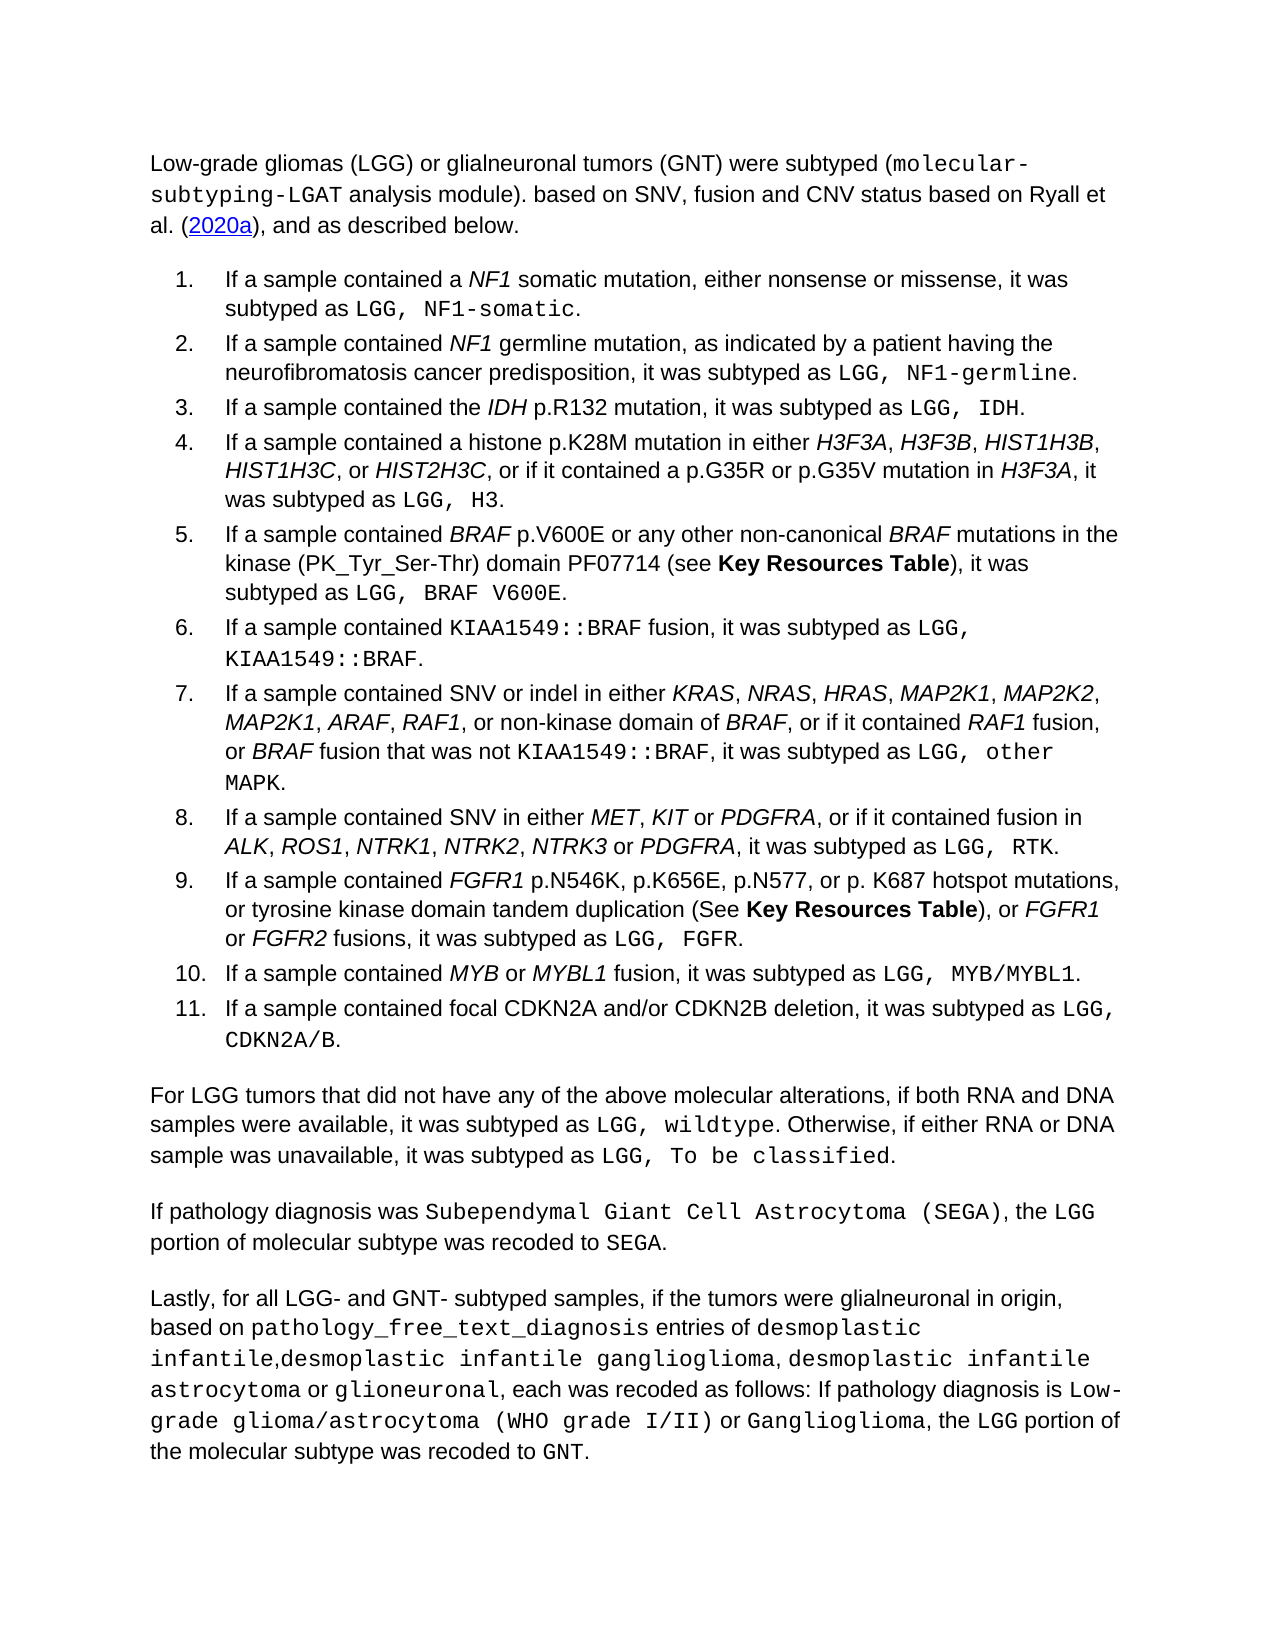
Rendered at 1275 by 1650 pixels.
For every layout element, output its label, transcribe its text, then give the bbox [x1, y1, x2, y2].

list If a sample contained BRAF p.V600E or any other non-canonical BRAF mutations in the kinase (PK_Tyr_Ser-Thr) domain PF07714 (see Key Resources Table), it was subtyped as LGG, BRAF V600E. [175, 521, 1125, 607]
list If a sample contained a NF1 somatic mutation, either nonsense or missense, it was subtyped as LGG, NF1-somatic. [175, 266, 1125, 323]
list If a sample contained a histone p.K28M mutation in either H3F3A, H3F3B, HIST1H3B, HIST1H3C, or HIST2H3C, or if it contained a p.G35R or p.G35V mutation in H3F3A, it was subtyped as LGG, H3. [175, 428, 1125, 515]
text Lastly, for all LGG- and GNT- subtyped samples, if the tumors were glialneuronal in origin, based on pathology_free_text_diagnosis entries of desmoplastic infantile,desmoplastic infantile ganglioglioma, desmoplastic infantile astrocytoma or glioneuronal, each was recoded as follows: If pathology diagnosis is Low-grade glioma/astrocytoma (WHO grade I/II) or Ganglioglioma, the LGG portion of the molecular subtype was recoded to GNT. [150, 1285, 1125, 1466]
list If a sample contained NF1 germline mutation, as indicated by a patient having the neurofibromatosis cancer predisposition, it was subtyped as LGG, NF1-germline. [175, 330, 1125, 387]
text Low-grade gliomas (LGG) or glialneuronal tumors (GNT) were subtyped (molecular-subtyping-LGAT analysis module). based on SNV, fusion and CNV status based on Ryall et al. (2020a), and as described below. [150, 150, 1125, 238]
list If a sample contained SNV in either MET, KIT or PDGFRA, or if it contained fusion in ALK, ROS1, NTRK1, NTRK2, NTRK3 or PDGFRA, it was subtyped as LGG, RTK. [175, 804, 1125, 861]
list If a sample contained KIAA1549::BRAF fusion, it was subtyped as LGG, KIAA1549::BRAF. [175, 614, 1125, 673]
list If a sample contained SNV or indel in either KRAS, NRAS, HRAS, MAP2K1, MAP2K2, MAP2K1, ARAF, RAF1, or non-kinase domain of BRAF, or if it contained RAF1 fusion, or BRAF fusion that was not KIAA1549::BRAF, it was subtyped as LGG, other MAPK. [175, 680, 1125, 797]
list If a sample contained MYB or MYBL1 fusion, it was subtyped as LGG, MYB/MYBL1. [175, 960, 1125, 989]
text For LGG tumors that did not have any of the above molecular alterations, if both RNA and DNA samples were available, it was subtyped as LGG, wildtype. Otherwise, if either RNA or DNA sample was unavailable, it was subtyped as LGG, To be classified. [150, 1082, 1125, 1171]
list If a sample contained focal CDKN2A and/or CDKN2B deletion, it was subtyped as LGG, CDKN2A/B. [175, 995, 1125, 1054]
list If a sample contained the IDH p.R132 mutation, it was subtyped as LGG, IDH. [175, 393, 1125, 422]
list If a sample contained FGFR1 p.N546K, p.K656E, p.N577, or p. K687 hotspot mutations, or tyrosine kinase domain tandem duplication (See Key Resources Table), or FGFR1 or FGFR2 fusions, it was subtyped as LGG, FGFR. [175, 867, 1125, 954]
text If pathology diagnosis was Subependymal Giant Cell Astrocytoma (SEGA), the LGG portion of molecular subtype was recoded to SEGA. [150, 1198, 1125, 1258]
